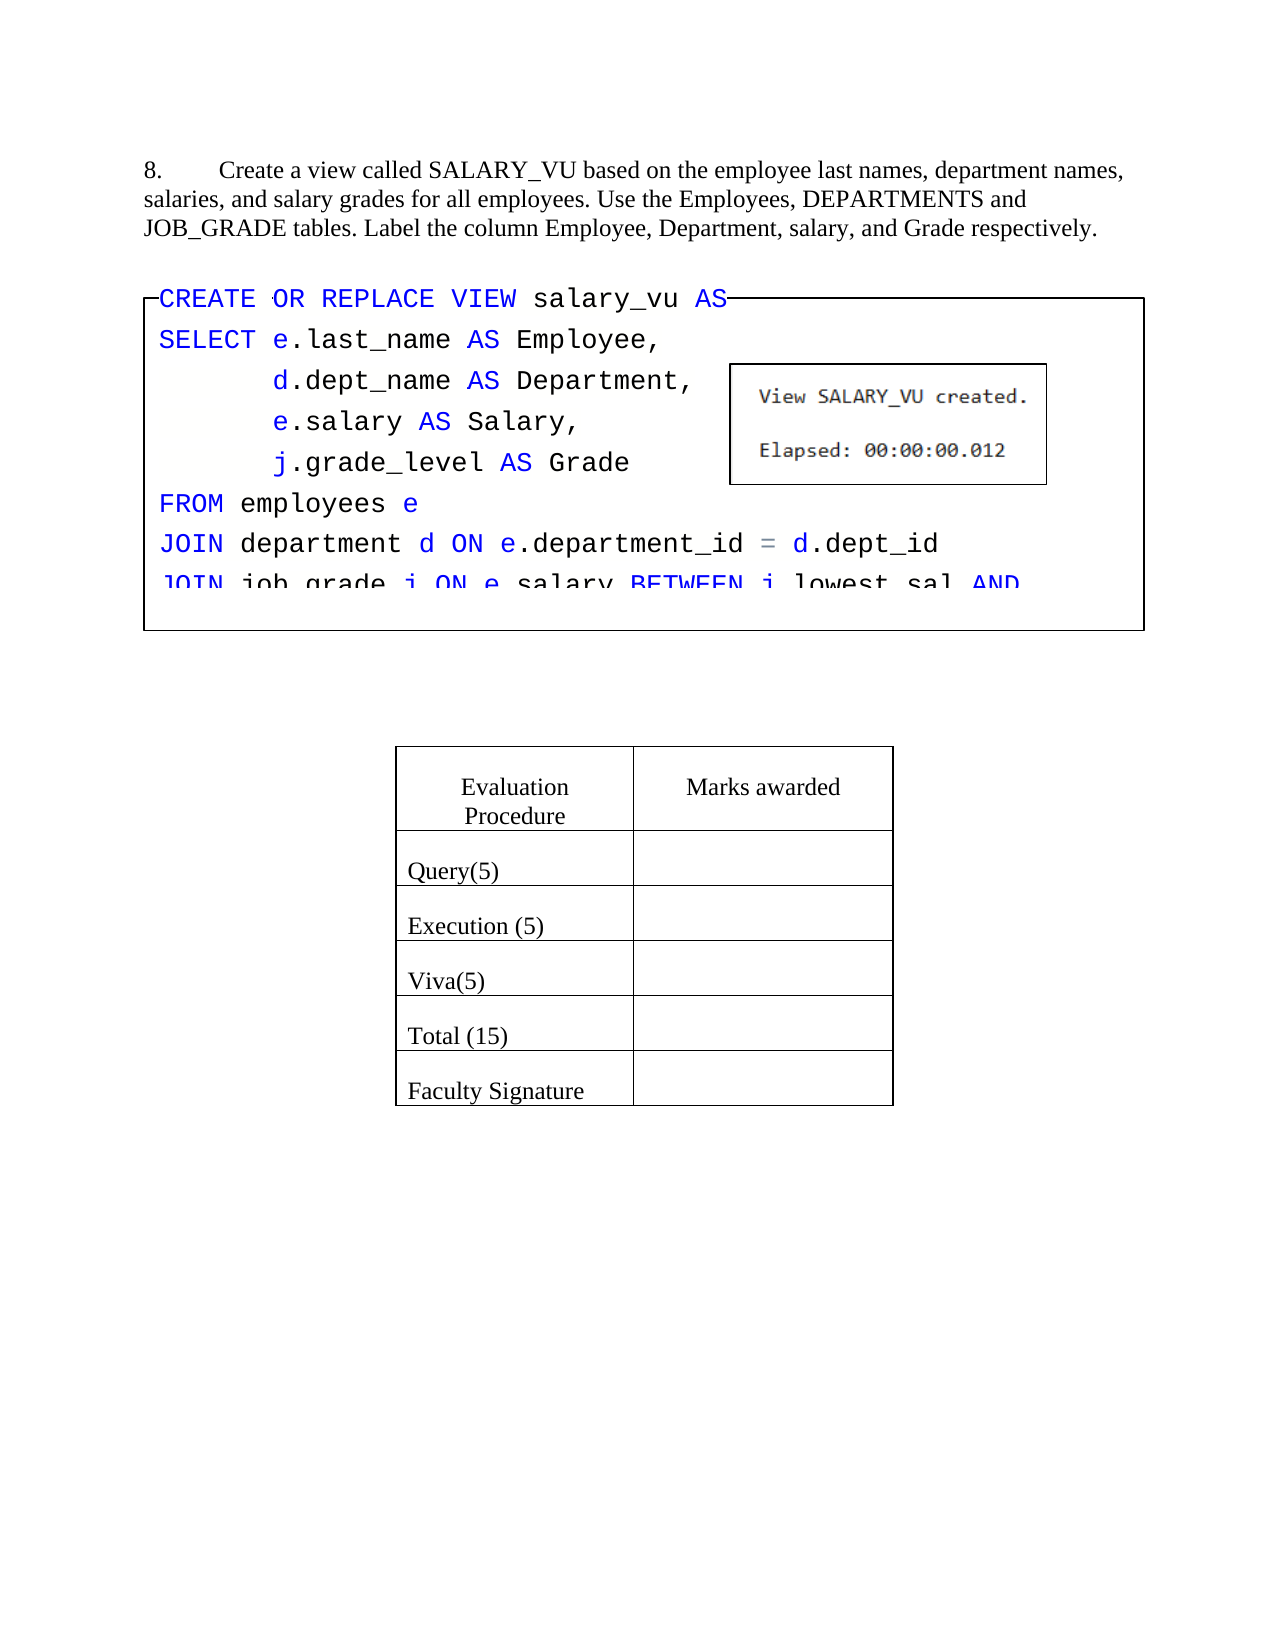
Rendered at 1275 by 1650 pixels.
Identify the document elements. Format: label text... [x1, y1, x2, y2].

list Create a view called SALARY_VU based on the employee last names, department names, salaries, and salary grades for all employees. Use the Employees, DEPARTMENTS and JOB_GRADE tables. Label the column Employee, Department, salary, and Grade respectively. [143, 155, 1144, 242]
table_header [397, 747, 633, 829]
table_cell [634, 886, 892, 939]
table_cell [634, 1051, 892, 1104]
picture [731, 365, 1046, 484]
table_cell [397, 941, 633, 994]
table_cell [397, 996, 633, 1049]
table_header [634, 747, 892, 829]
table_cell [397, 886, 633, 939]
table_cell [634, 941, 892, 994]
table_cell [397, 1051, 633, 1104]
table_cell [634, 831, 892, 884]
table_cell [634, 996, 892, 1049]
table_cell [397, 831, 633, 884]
